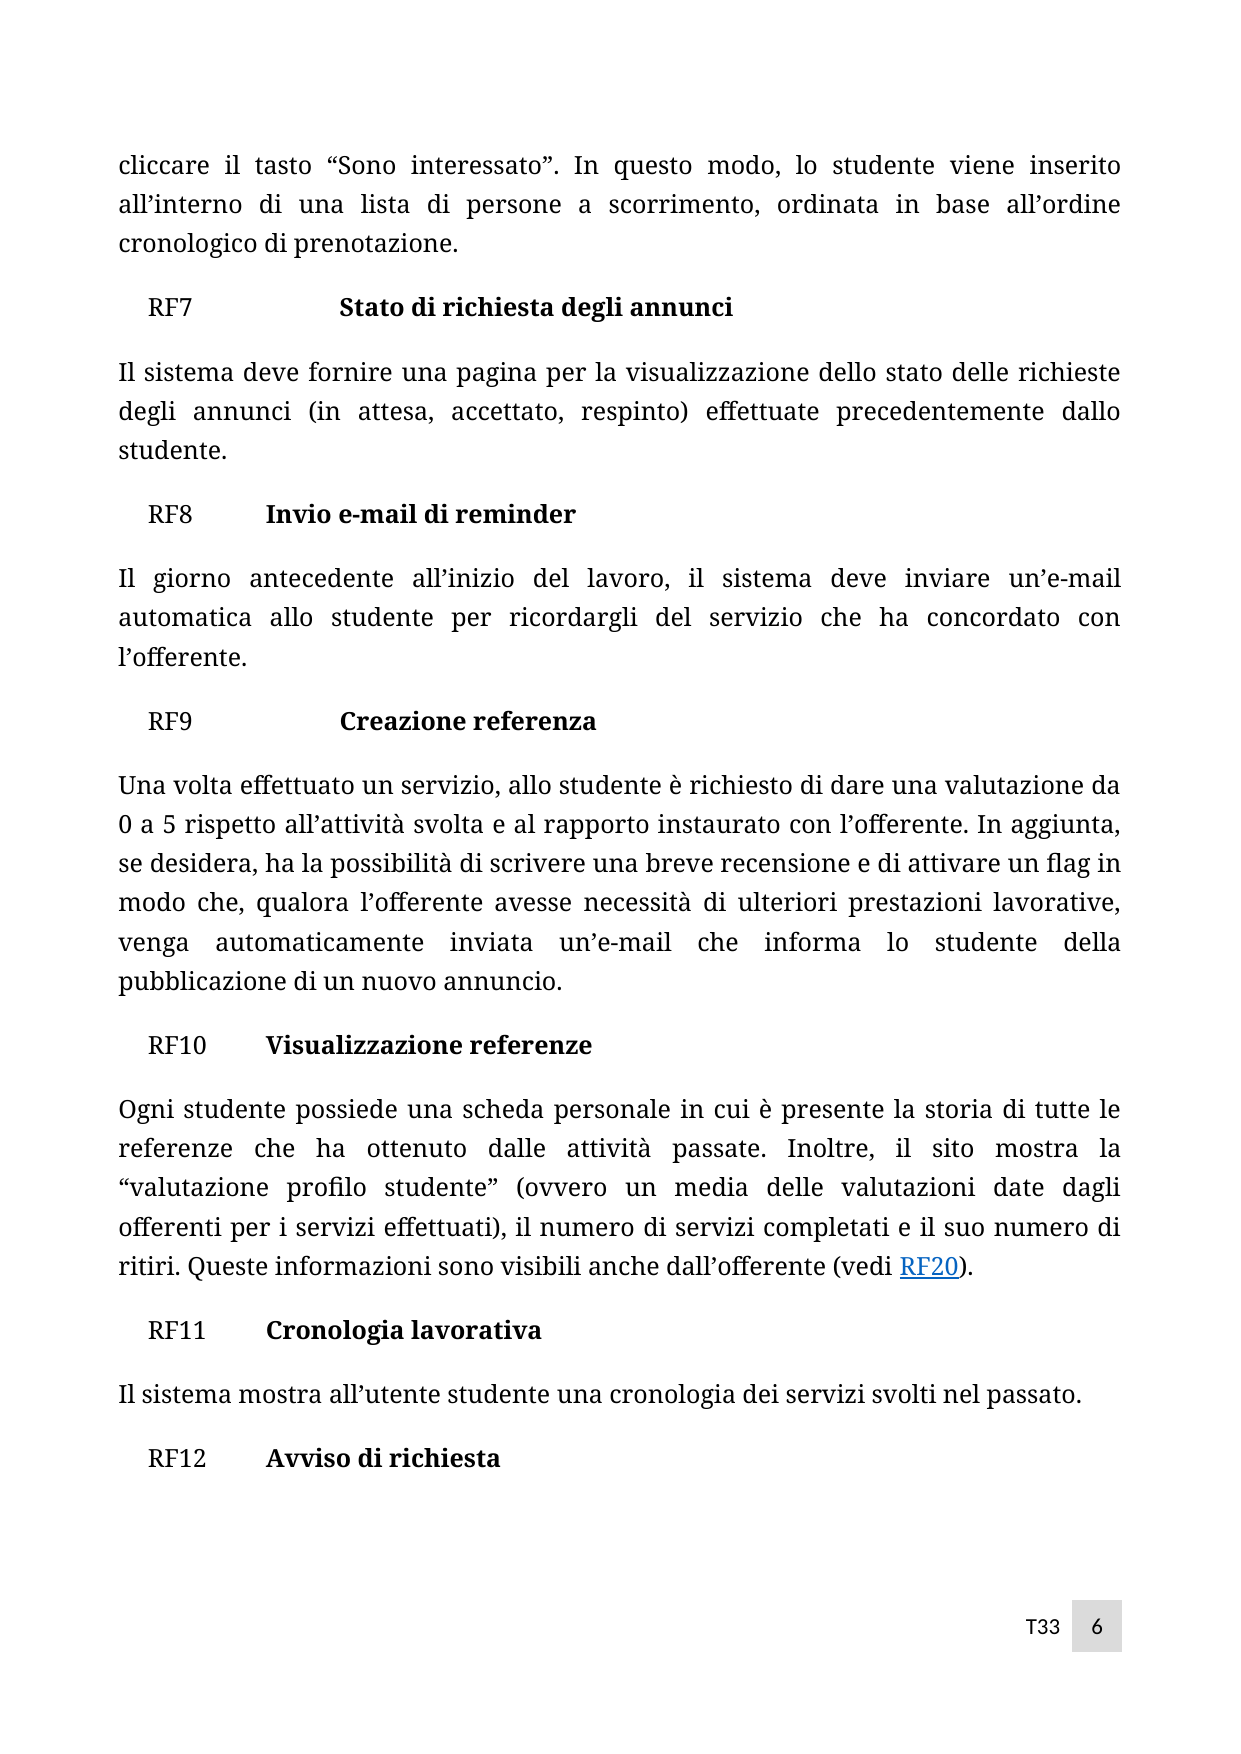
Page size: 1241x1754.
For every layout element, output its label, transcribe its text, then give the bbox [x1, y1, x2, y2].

text RF12 Avviso di richiesta [148, 1441, 1122, 1475]
text Il sistema mostra all’utente studente una cronologia dei servizi svolti nel passato. [118, 1377, 1122, 1411]
text Ogni studente possiede una scheda personale in cui è presente la storia di tutte le referenze che ha ottenuto dalle attività passate. Inoltre, il sito mostra la “valutazione profilo studente” (ovvero un media delle valutazioni date dagli offerenti per i servizi effettuati), il numero di servizi completati e il suo numero di ritiri. Queste informazioni sono visibili anche dall’offerente (vedi RF20). [118, 1092, 1122, 1282]
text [118, 148, 1122, 260]
text Il sistema deve fornire una pagina per la visualizzazione dello stato delle richieste degli annunci (in attesa, accettato, respinto) effettuate precedentemente dallo studente. [118, 354, 1122, 467]
text RF8 Invio e-mail di reminder [148, 497, 1122, 531]
text Il giorno antecedente all’inizio del lavoro, il sistema deve inviare un’e-mail automatica allo studente per ricordargli del servizio che ha concordato con l’offerente. [118, 561, 1122, 673]
text RF11 Cronologia lavorativa [148, 1313, 1122, 1347]
text RF7 Stato di richiesta degli annunci [148, 290, 1122, 324]
text Una volta effettuato un servizio, allo studente è richiesto di dare una valutazione da 0 a 5 rispetto all’attività svolta e al rapporto instaurato con l’offerente. In aggiunta, se desidera, ha la possibilità di scrivere una breve recensione e di attivare un flag in modo che, qualora l’offerente avesse necessità di ulteriori prestazioni lavorative, venga automaticamente inviata un’e-mail che informa lo studente della pubblicazione di un nuovo annuncio. [118, 768, 1122, 997]
text RF9 Creazione referenza [148, 703, 1122, 737]
text RF10 Visualizzazione referenze [148, 1028, 1122, 1062]
